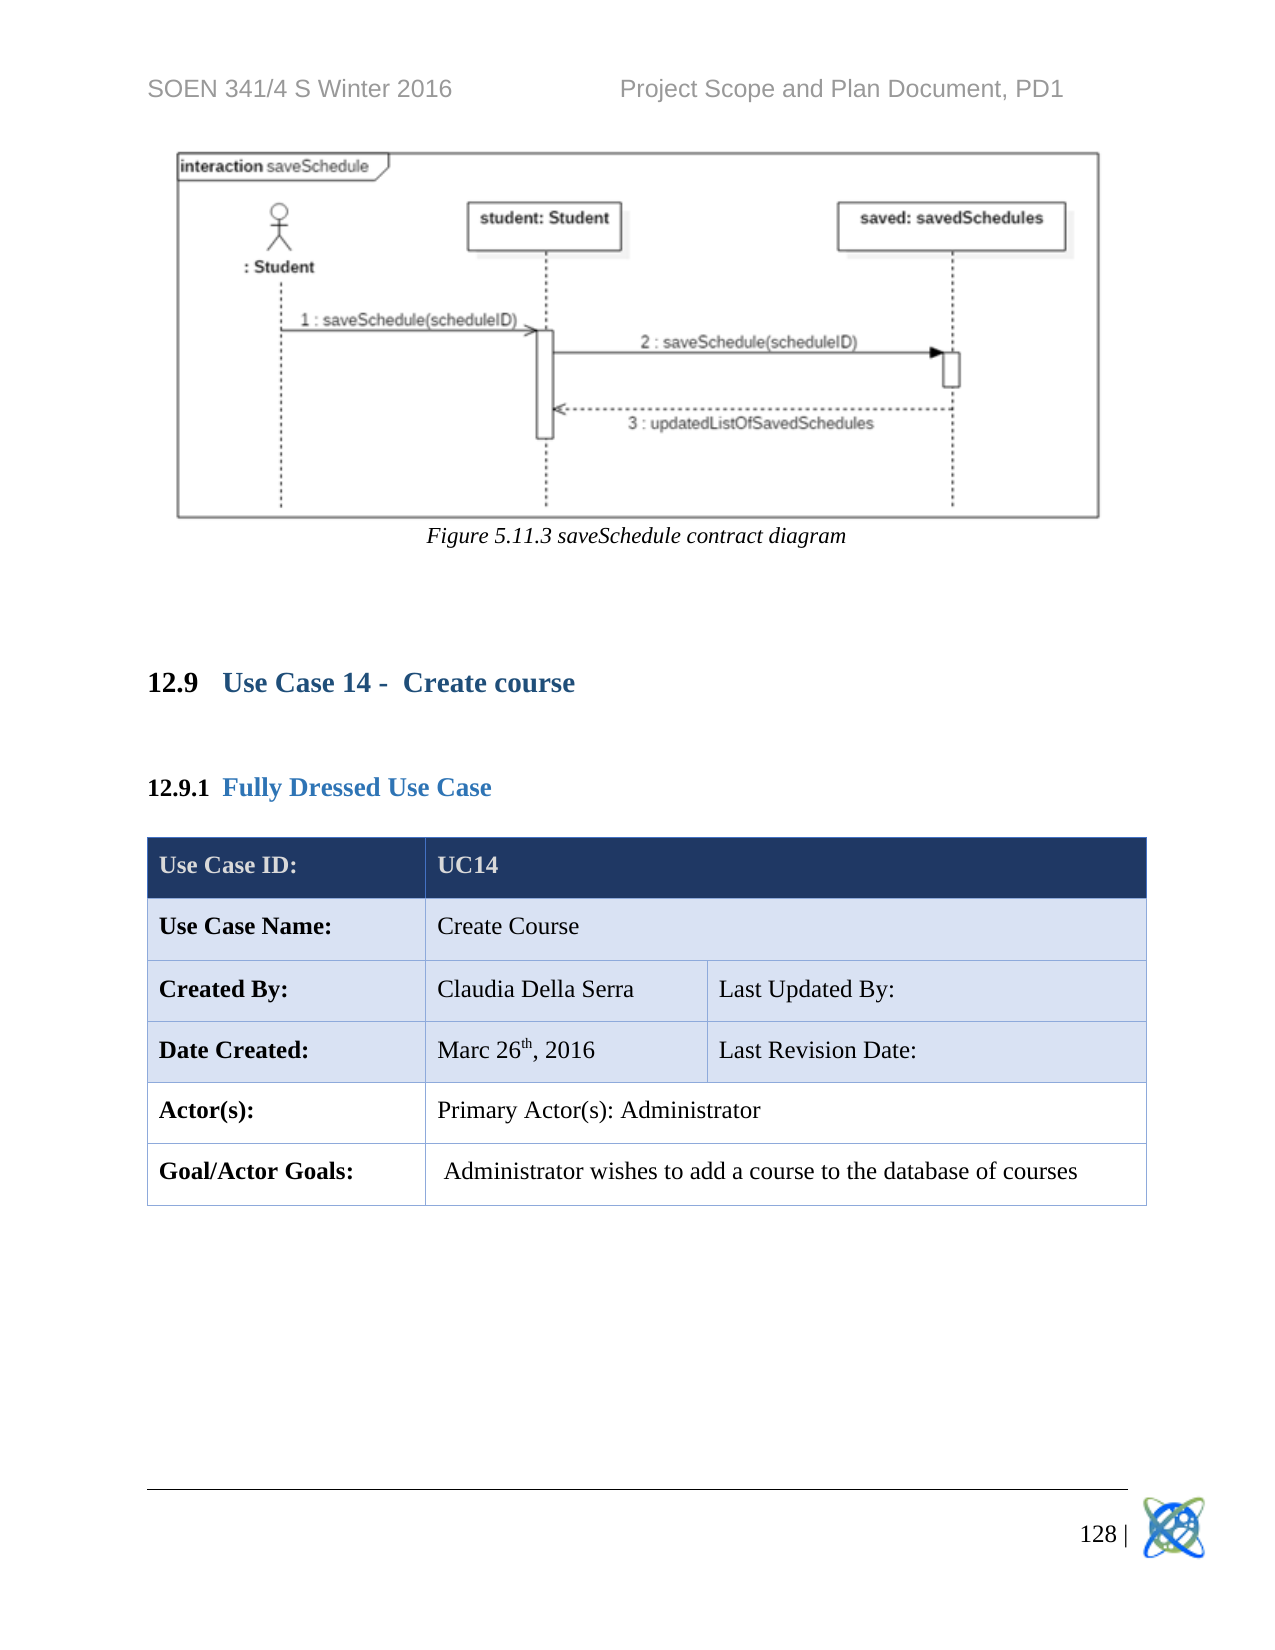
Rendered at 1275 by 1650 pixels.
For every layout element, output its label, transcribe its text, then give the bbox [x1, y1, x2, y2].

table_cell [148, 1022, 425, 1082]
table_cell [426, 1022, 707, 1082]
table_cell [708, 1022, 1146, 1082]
text Figure 5.11.3 saveSchedule contract diagram [147, 522, 1128, 548]
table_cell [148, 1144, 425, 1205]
picture [172, 147, 1103, 522]
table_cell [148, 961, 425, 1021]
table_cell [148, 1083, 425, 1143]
text Use Case 14 - Create course [147, 665, 1128, 698]
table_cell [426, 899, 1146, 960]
text Fully Dressed Use Case [147, 771, 1128, 802]
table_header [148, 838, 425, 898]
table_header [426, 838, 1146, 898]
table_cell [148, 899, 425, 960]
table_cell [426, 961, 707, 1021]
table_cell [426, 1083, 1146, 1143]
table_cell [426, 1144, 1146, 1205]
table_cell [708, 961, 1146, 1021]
picture [1123, 1490, 1224, 1566]
